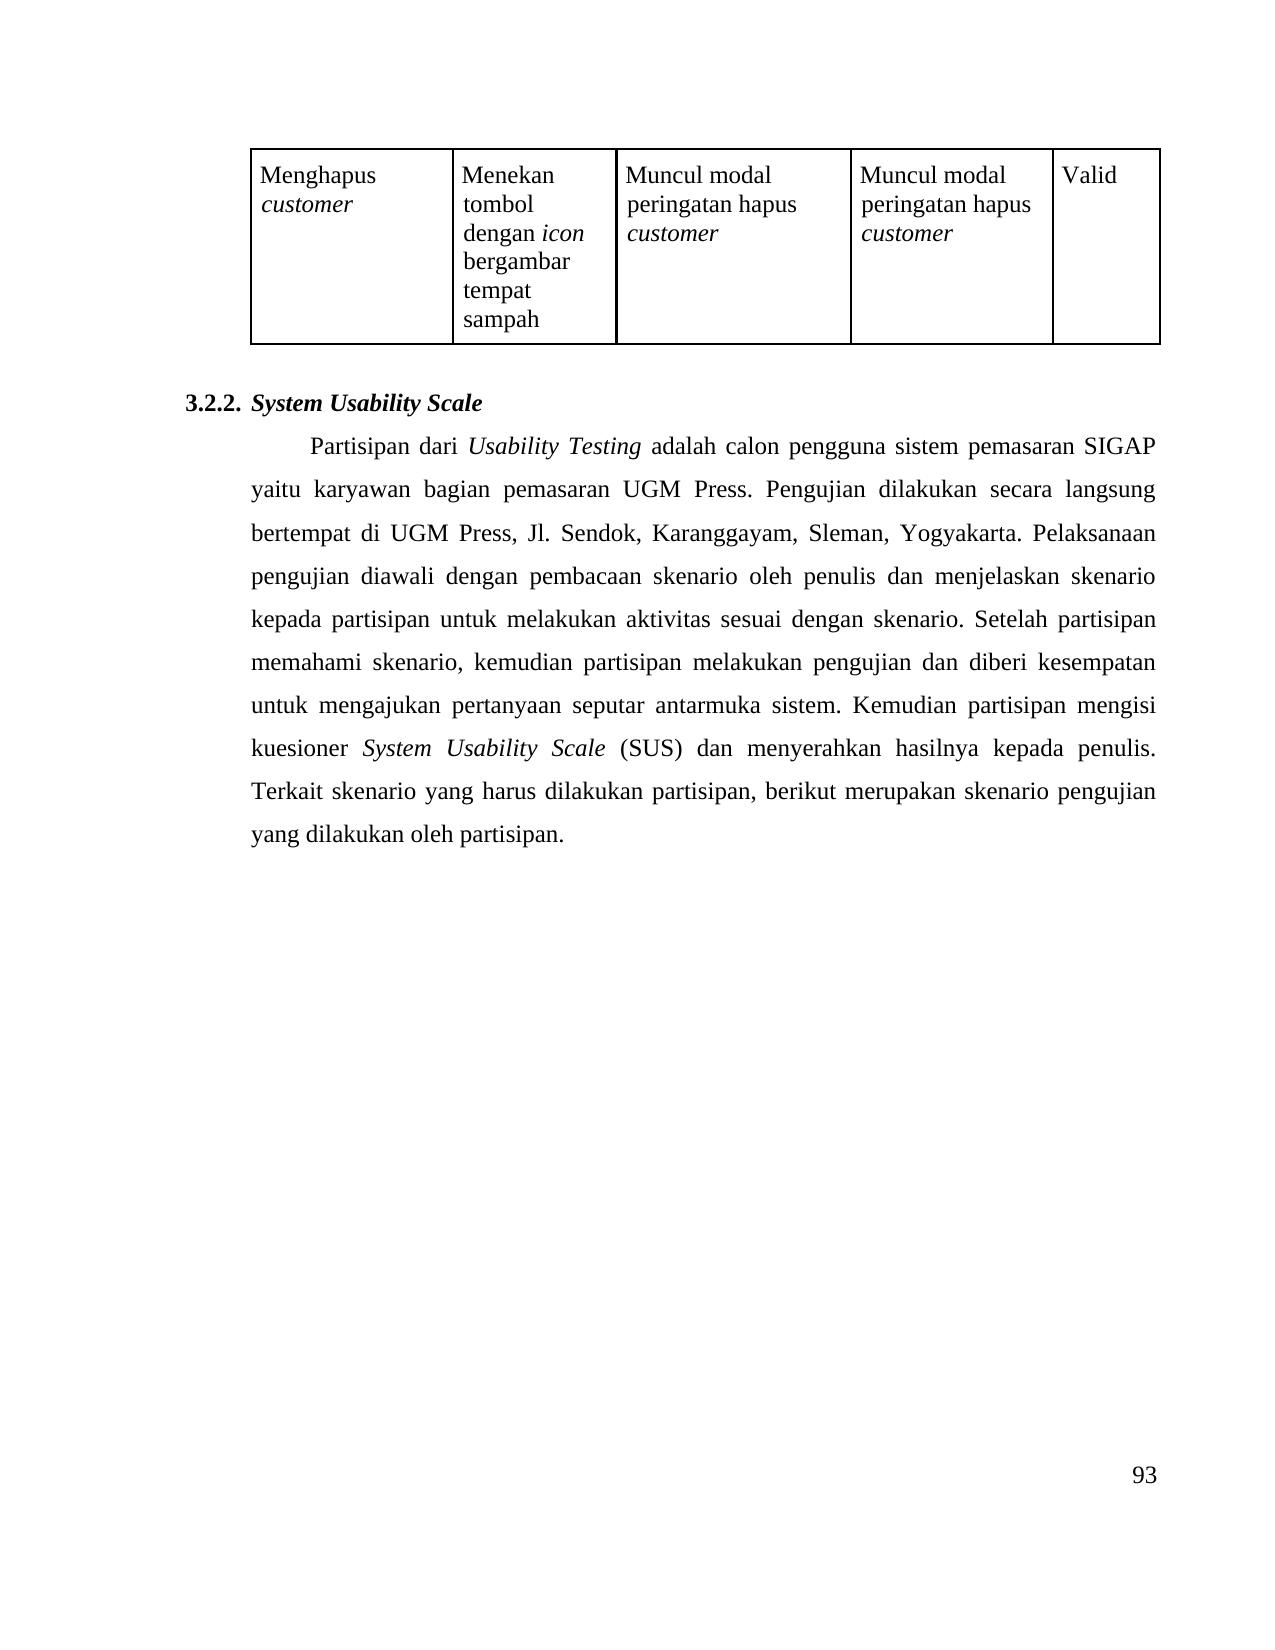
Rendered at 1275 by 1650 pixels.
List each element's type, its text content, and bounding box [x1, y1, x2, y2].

table_cell Menghapus customer [252, 150, 452, 343]
subtitle System Usability Scale [185, 388, 1157, 417]
table_cell Valid [1054, 150, 1159, 343]
table_cell Muncul modal peringatan hapus customer [852, 150, 1052, 343]
table_cell Menekan tombol dengan icon bergambar tempat sampah [454, 150, 615, 343]
text Partisipan dari Usability Testing adalah calon pengguna sistem pemasaran SIGAP yaitu karyawan bagian pemasaran UGM Press. Pengujian dilakukan secara langsung bertempat di UGM Press, Jl. Sendok, Karanggayam, Sleman, Yogyakarta. Pelaksanaan pengujian diawali dengan pembacaan skenario oleh penulis dan menjelaskan skenario kepada partisipan untuk melakukan aktivitas sesuai dengan skenario. Setelah partisipan memahami skenario, kemudian partisipan melakukan pengujian dan diberi kesempatan untuk mengajukan pertanyaan seputar antarmuka sistem. Kemudian partisipan mengisi kuesioner System Usability Scale (SUS) dan menyerahkan hasilnya kepada penulis. Terkait skenario yang harus dilakukan partisipan, berikut merupakan skenario pengujian yang dilakukan oleh partisipan. [251, 431, 1157, 848]
table_cell Muncul modal peringatan hapus customer [618, 150, 850, 343]
